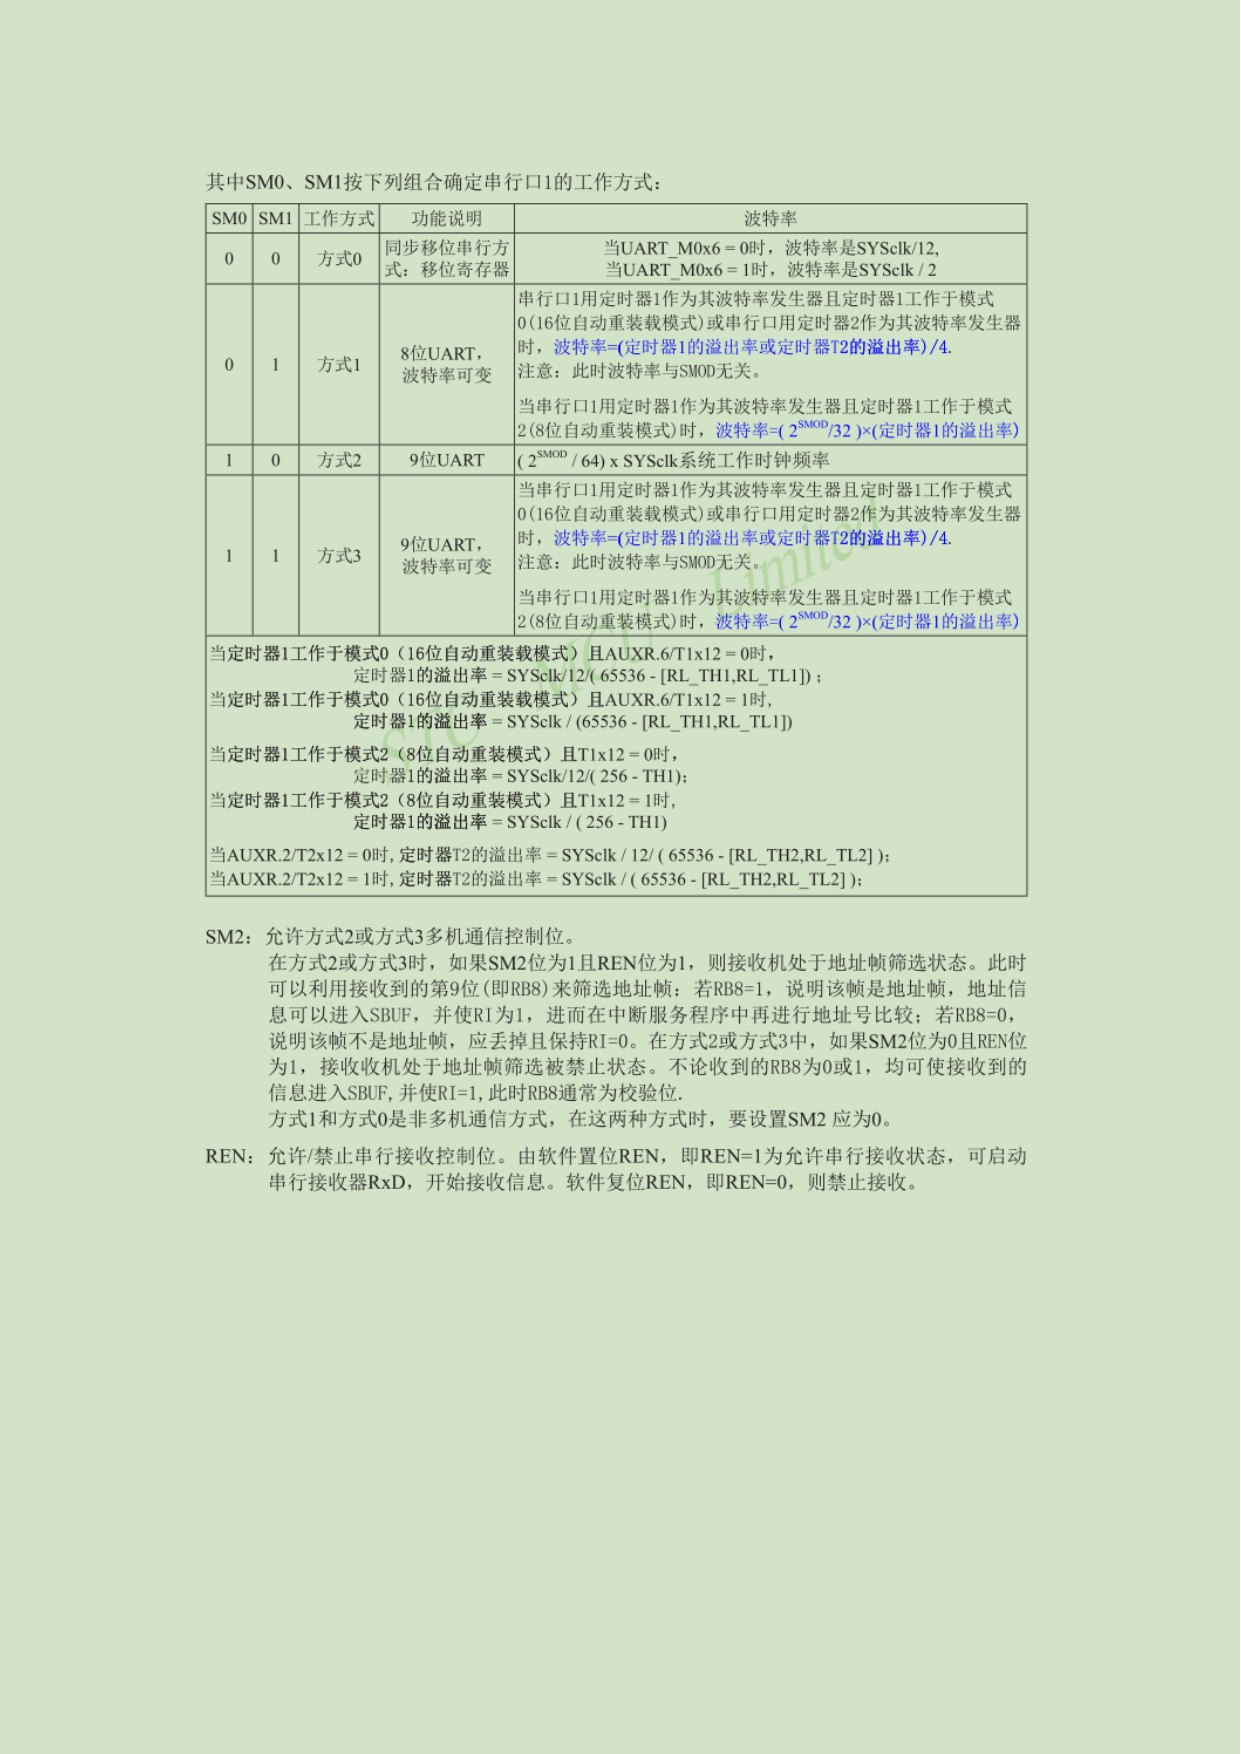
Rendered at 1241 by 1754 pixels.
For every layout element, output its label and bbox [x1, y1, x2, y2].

picture [187, 162, 1053, 1230]
